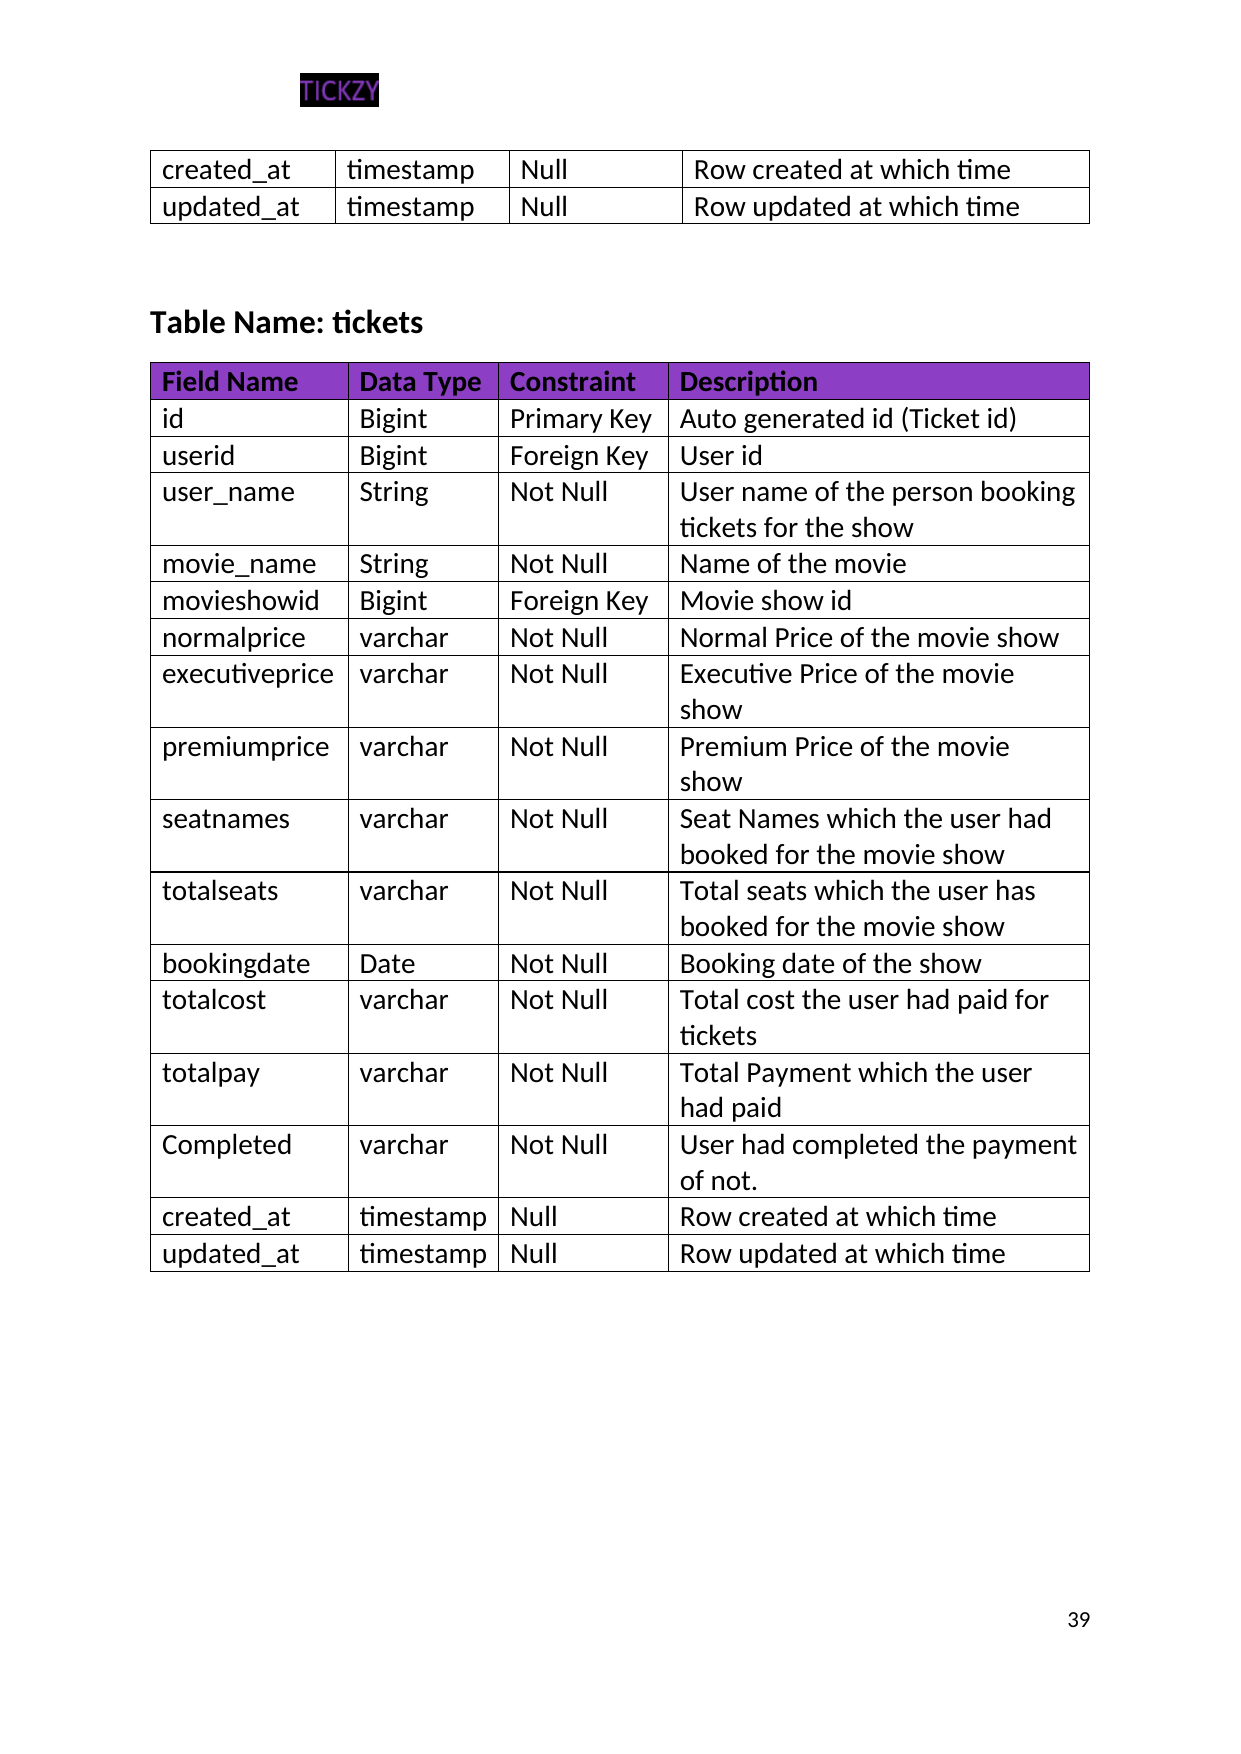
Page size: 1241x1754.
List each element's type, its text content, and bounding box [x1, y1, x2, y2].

table_cell User had completed the payment of not. [669, 1126, 1089, 1197]
table_cell timestamp [336, 188, 509, 223]
table_cell varchar [349, 656, 498, 727]
table_cell Not Null [499, 800, 668, 871]
picture [300, 73, 379, 107]
table_cell timestamp [349, 1198, 498, 1234]
table_cell Null [510, 188, 682, 223]
table_cell totalpay [151, 1054, 348, 1125]
table_header Field Name [151, 363, 348, 399]
table_cell String [349, 473, 498, 544]
table_cell Total Payment which the user had paid [669, 1054, 1089, 1125]
table_cell varchar [349, 619, 498, 654]
table_cell Premium Price of the movie show [669, 728, 1089, 799]
table_cell Seat Names which the user had booked for the movie show [669, 800, 1089, 871]
table_cell Bigint [349, 582, 498, 618]
table_cell Not Null [499, 728, 668, 799]
table_cell Null [499, 1235, 668, 1271]
table_cell Bigint [349, 437, 498, 472]
table_cell totalcost [151, 981, 348, 1053]
table_cell Not Null [499, 873, 668, 944]
table_cell updated_at [151, 188, 335, 223]
table_cell Not Null [499, 473, 668, 544]
table_cell movie_name [151, 546, 348, 581]
table_cell id [151, 400, 348, 436]
table_cell Total seats which the user has booked for the movie show [669, 873, 1089, 944]
table_cell Row updated at which time [669, 1235, 1089, 1271]
table_cell bookingdate [151, 945, 348, 980]
table_cell Executive Price of the movie show [669, 656, 1089, 727]
table_cell seatnames [151, 800, 348, 871]
table_cell timestamp [349, 1235, 498, 1271]
table_cell timestamp [336, 151, 509, 187]
text Table Name: tickets [150, 302, 1090, 342]
table_cell Not Null [499, 945, 668, 980]
table_cell Null [510, 151, 682, 187]
table_cell Not Null [499, 1054, 668, 1125]
table_cell Row created at which time [669, 1198, 1089, 1234]
table_cell Name of the movie [669, 546, 1089, 581]
table_cell Normal Price of the movie show [669, 619, 1089, 654]
table_cell normalprice [151, 619, 348, 654]
table_cell Primary Key [499, 400, 668, 436]
table_cell Row created at which time [683, 151, 1089, 187]
table_cell Foreign Key [499, 437, 668, 472]
table_cell Total cost the user had paid for tickets [669, 981, 1089, 1053]
table_cell Auto generated id (Ticket id) [669, 400, 1089, 436]
table_cell User name of the person booking tickets for the show [669, 473, 1089, 544]
table_cell user_name [151, 473, 348, 544]
table_cell Not Null [499, 656, 668, 727]
table_cell Bigint [349, 400, 498, 436]
table_cell Completed [151, 1126, 348, 1197]
table_cell Not Null [499, 619, 668, 654]
table_cell varchar [349, 873, 498, 944]
table_cell created_at [151, 1198, 348, 1234]
table_cell varchar [349, 728, 498, 799]
table_cell movieshowid [151, 582, 348, 618]
table_header Description [669, 363, 1089, 399]
table_header Constraint [499, 363, 668, 399]
table_cell Null [499, 1198, 668, 1234]
table_cell varchar [349, 800, 498, 871]
table_cell Date [349, 945, 498, 980]
table_cell Not Null [499, 981, 668, 1053]
table_cell Booking date of the show [669, 945, 1089, 980]
table_cell varchar [349, 981, 498, 1053]
table_cell Not Null [499, 546, 668, 581]
table_cell User id [669, 437, 1089, 472]
table_cell Not Null [499, 1126, 668, 1197]
table_cell String [349, 546, 498, 581]
table_cell Row updated at which time [683, 188, 1089, 223]
table_cell Foreign Key [499, 582, 668, 618]
table_cell updated_at [151, 1235, 348, 1271]
table_cell Movie show id [669, 582, 1089, 618]
table_header Data Type [349, 363, 498, 399]
table_cell varchar [349, 1054, 498, 1125]
table_cell totalseats [151, 873, 348, 944]
table_cell premiumprice [151, 728, 348, 799]
table_cell executiveprice [151, 656, 348, 727]
table_cell created_at [151, 151, 335, 187]
table_cell varchar [349, 1126, 498, 1197]
table_cell userid [151, 437, 348, 472]
